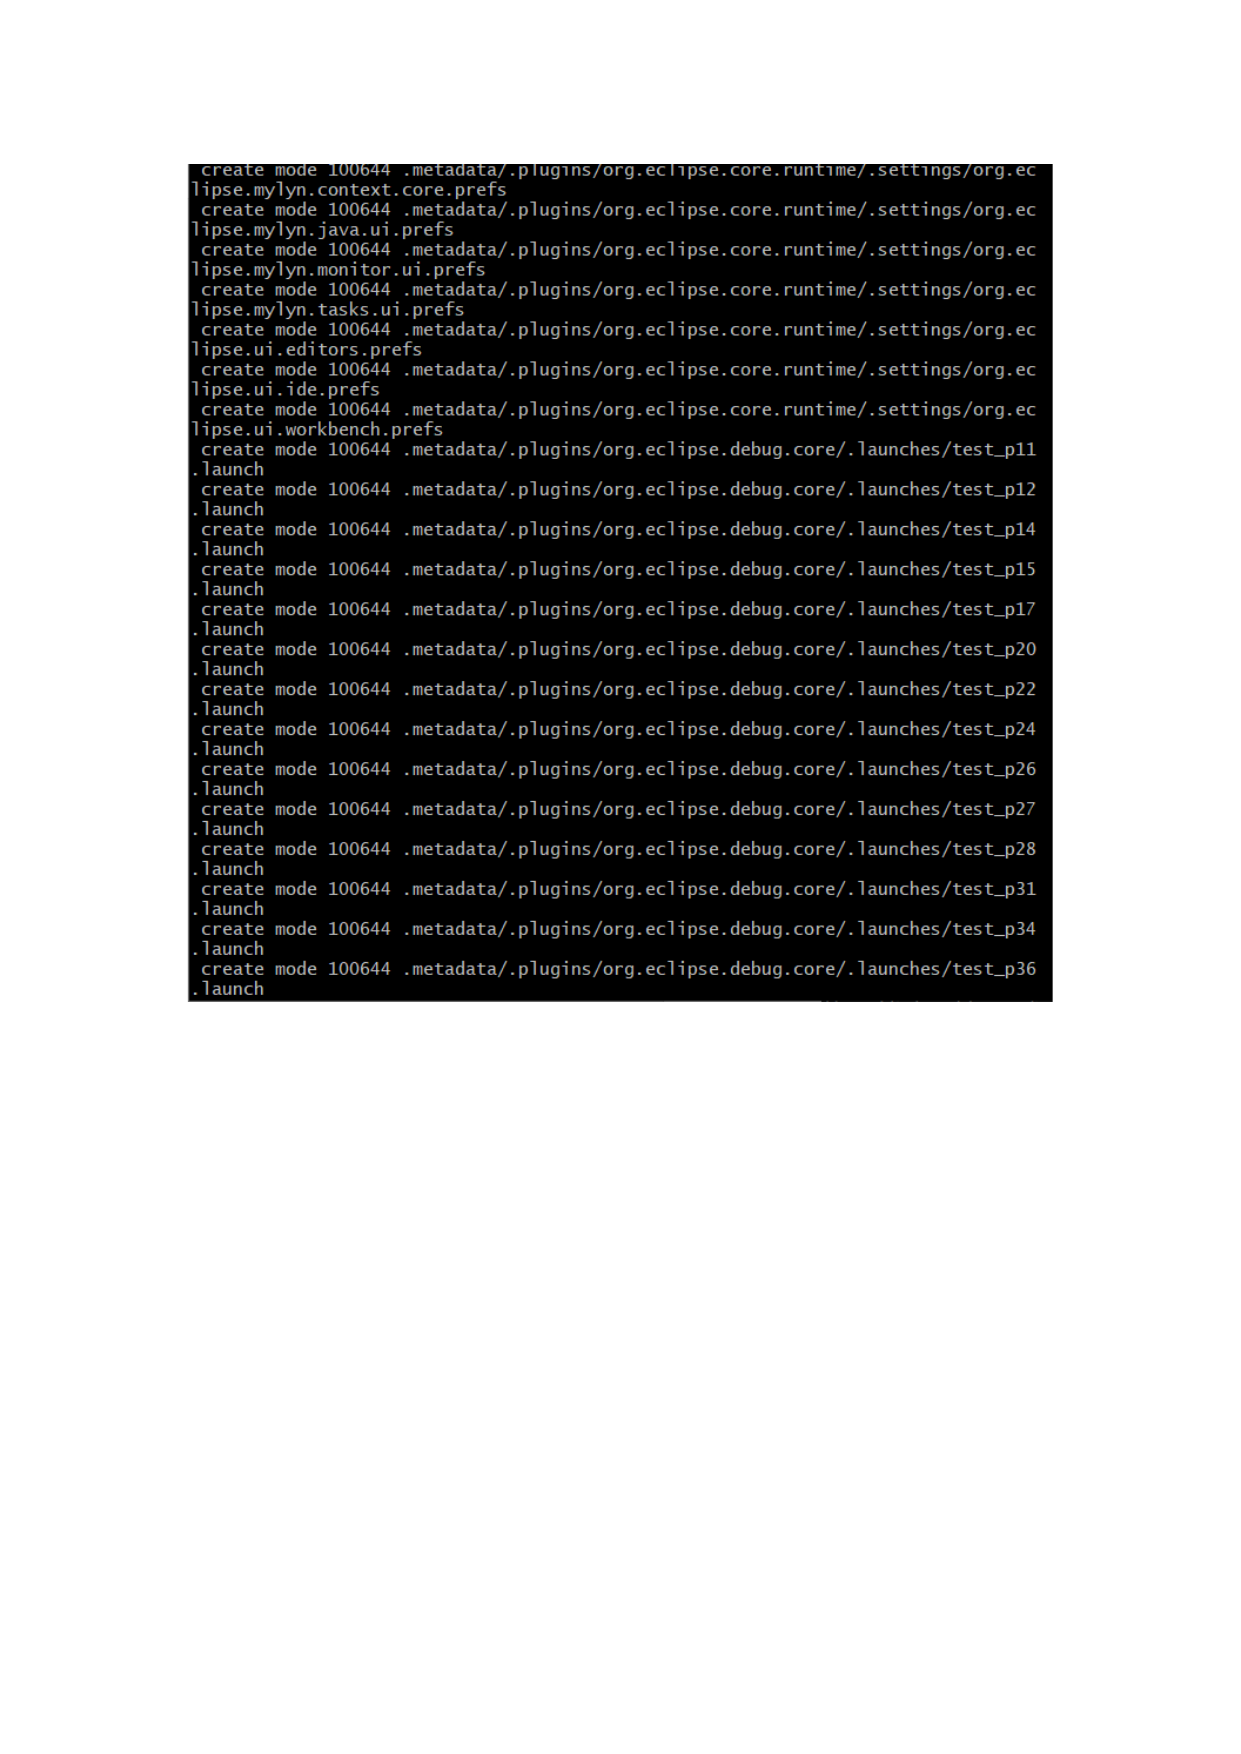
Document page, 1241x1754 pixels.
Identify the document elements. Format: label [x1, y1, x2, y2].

picture [187, 164, 1053, 1002]
